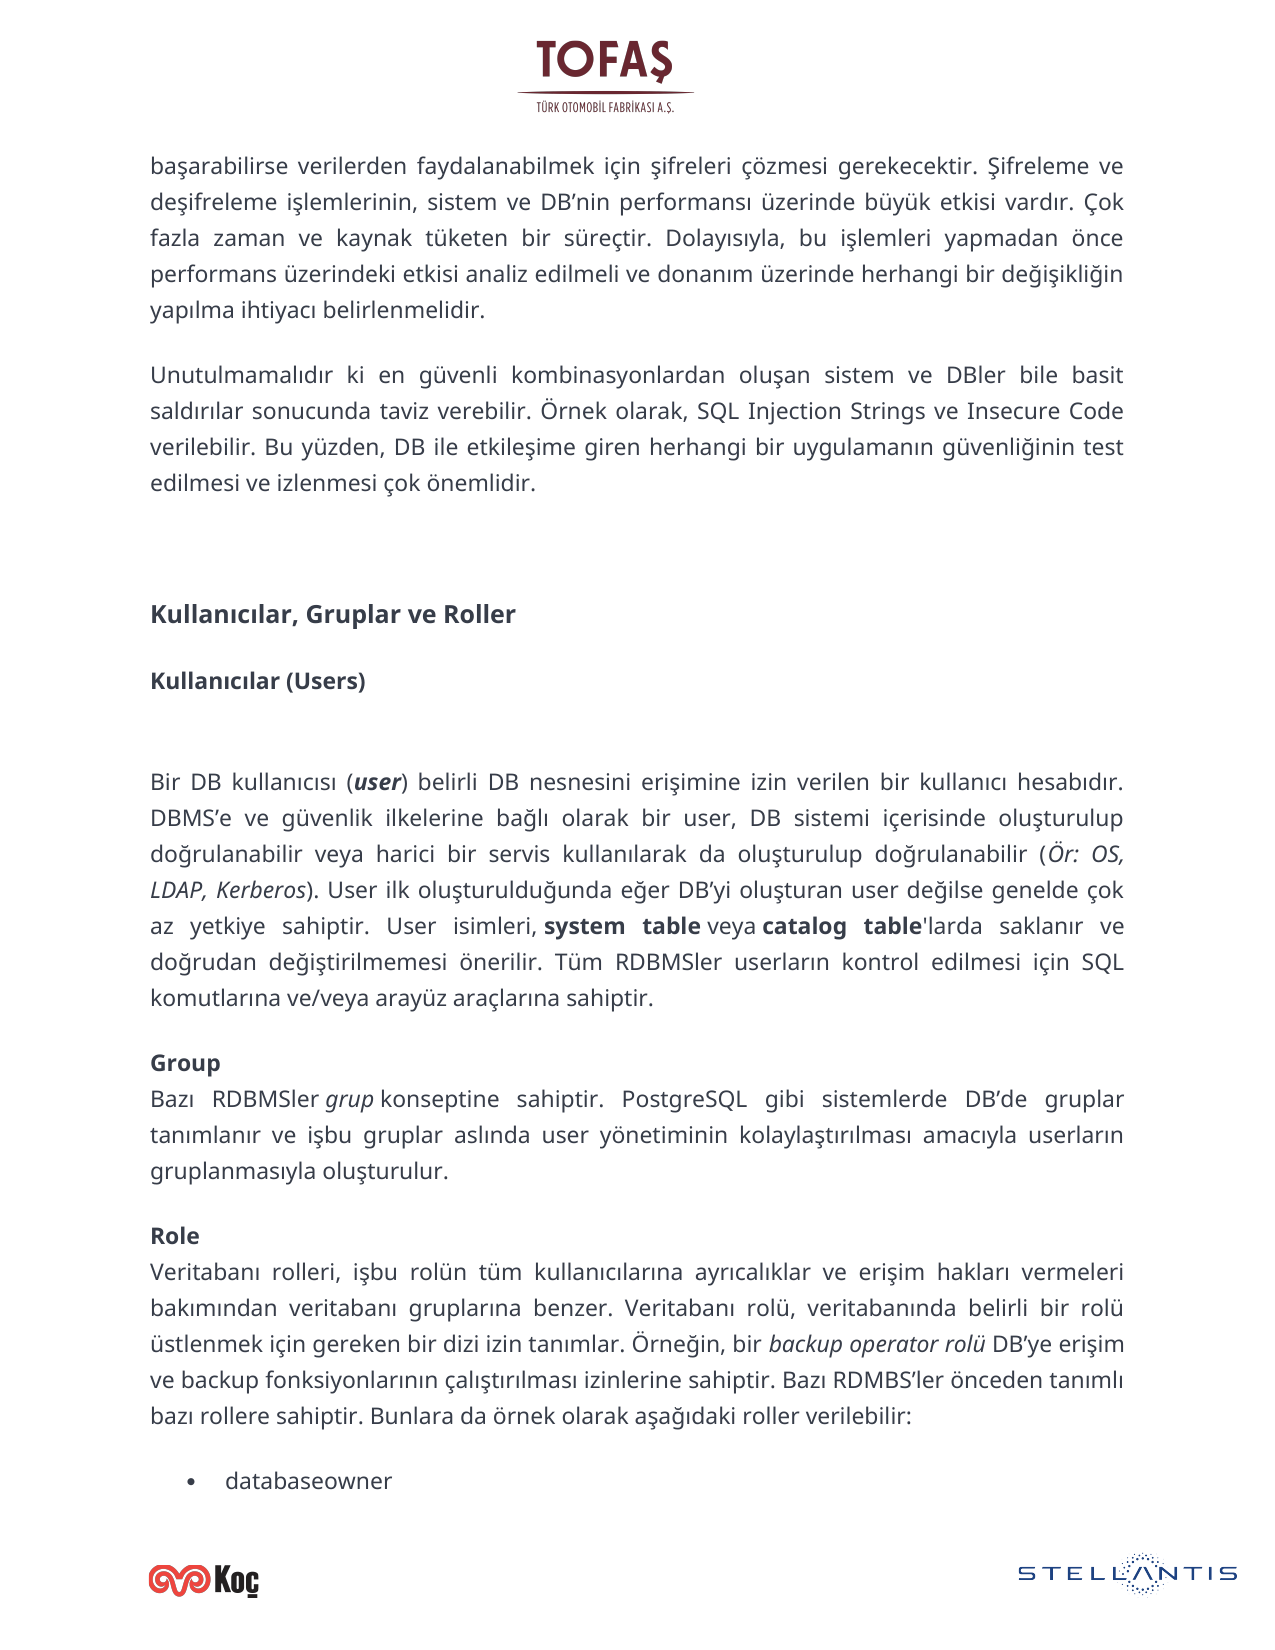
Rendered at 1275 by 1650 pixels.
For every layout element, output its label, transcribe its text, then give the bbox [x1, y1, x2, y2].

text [150, 150, 1125, 325]
text Bir DB kullanıcısı (user) belirli DB nesnesini erişimine izin verilen bir kullanıcı hesabıdır. DBMS’e ve güvenlik ilkelerine bağlı olarak bir user, DB sistemi içerisinde oluşturulup doğrulanabilir veya harici bir servis kullanılarak da oluşturulup doğrulanabilir (Ör: OS, LDAP, Kerberos). User ilk oluşturulduğunda eğer DB’yi oluşturan user değilse genelde çok az yetkiye sahiptir. User isimleri, system table veya catalog table'larda saklanır ve doğrudan değiştirilmemesi önerilir. Tüm RDBMSler userların kontrol edilmesi için SQL komutlarına ve/veya arayüz araçlarına sahiptir. [150, 730, 1125, 1013]
text Role Veritabanı rolleri, işbu rolün tüm kullanıcılarına ayrıcalıklar ve erişim hakları vermeleri bakımından veritabanı gruplarına benzer. Veritabanı rolü, veritabanında belirli bir rolü üstlenmek için gereken bir dizi izin tanımlar. Örneğin, bir backup operator rolü DB’ye erişim ve backup fonksiyonlarının çalıştırılması izinlerine sahiptir. Bazı RDMBS’ler önceden tanımlı bazı rollere sahiptir. Bunlara da örnek olarak aşağıdaki roller verilebilir: [150, 1220, 1125, 1431]
text Kullanıcılar, Gruplar ve Roller [150, 597, 1125, 631]
picture [148, 1565, 259, 1598]
picture [1018, 1551, 1237, 1598]
text Unutulmamalıdır ki en güvenli kombinasyonlardan oluşan sistem ve DBler bile basit saldırılar sonucunda taviz verebilir. Örnek olarak, SQL Injection Strings ve Insecure Code verilebilir. Bu yüzden, DB ile etkileşime giren herhangi bir uygulamanın güvenliğinin test edilmesi ve izlenmesi çok önemlidir. [150, 359, 1125, 498]
picture [511, 35, 698, 119]
list databaseowner [187, 1465, 1125, 1496]
text Kullanıcılar (Users) [150, 665, 1125, 696]
text Group Bazı RDBMSler grup konseptine sahiptir. PostgreSQL gibi sistemlerde DB’de gruplar tanımlanır ve işbu gruplar aslında user yönetiminin kolaylaştırılması amacıyla userların gruplanmasıyla oluşturulur. [150, 1047, 1125, 1186]
